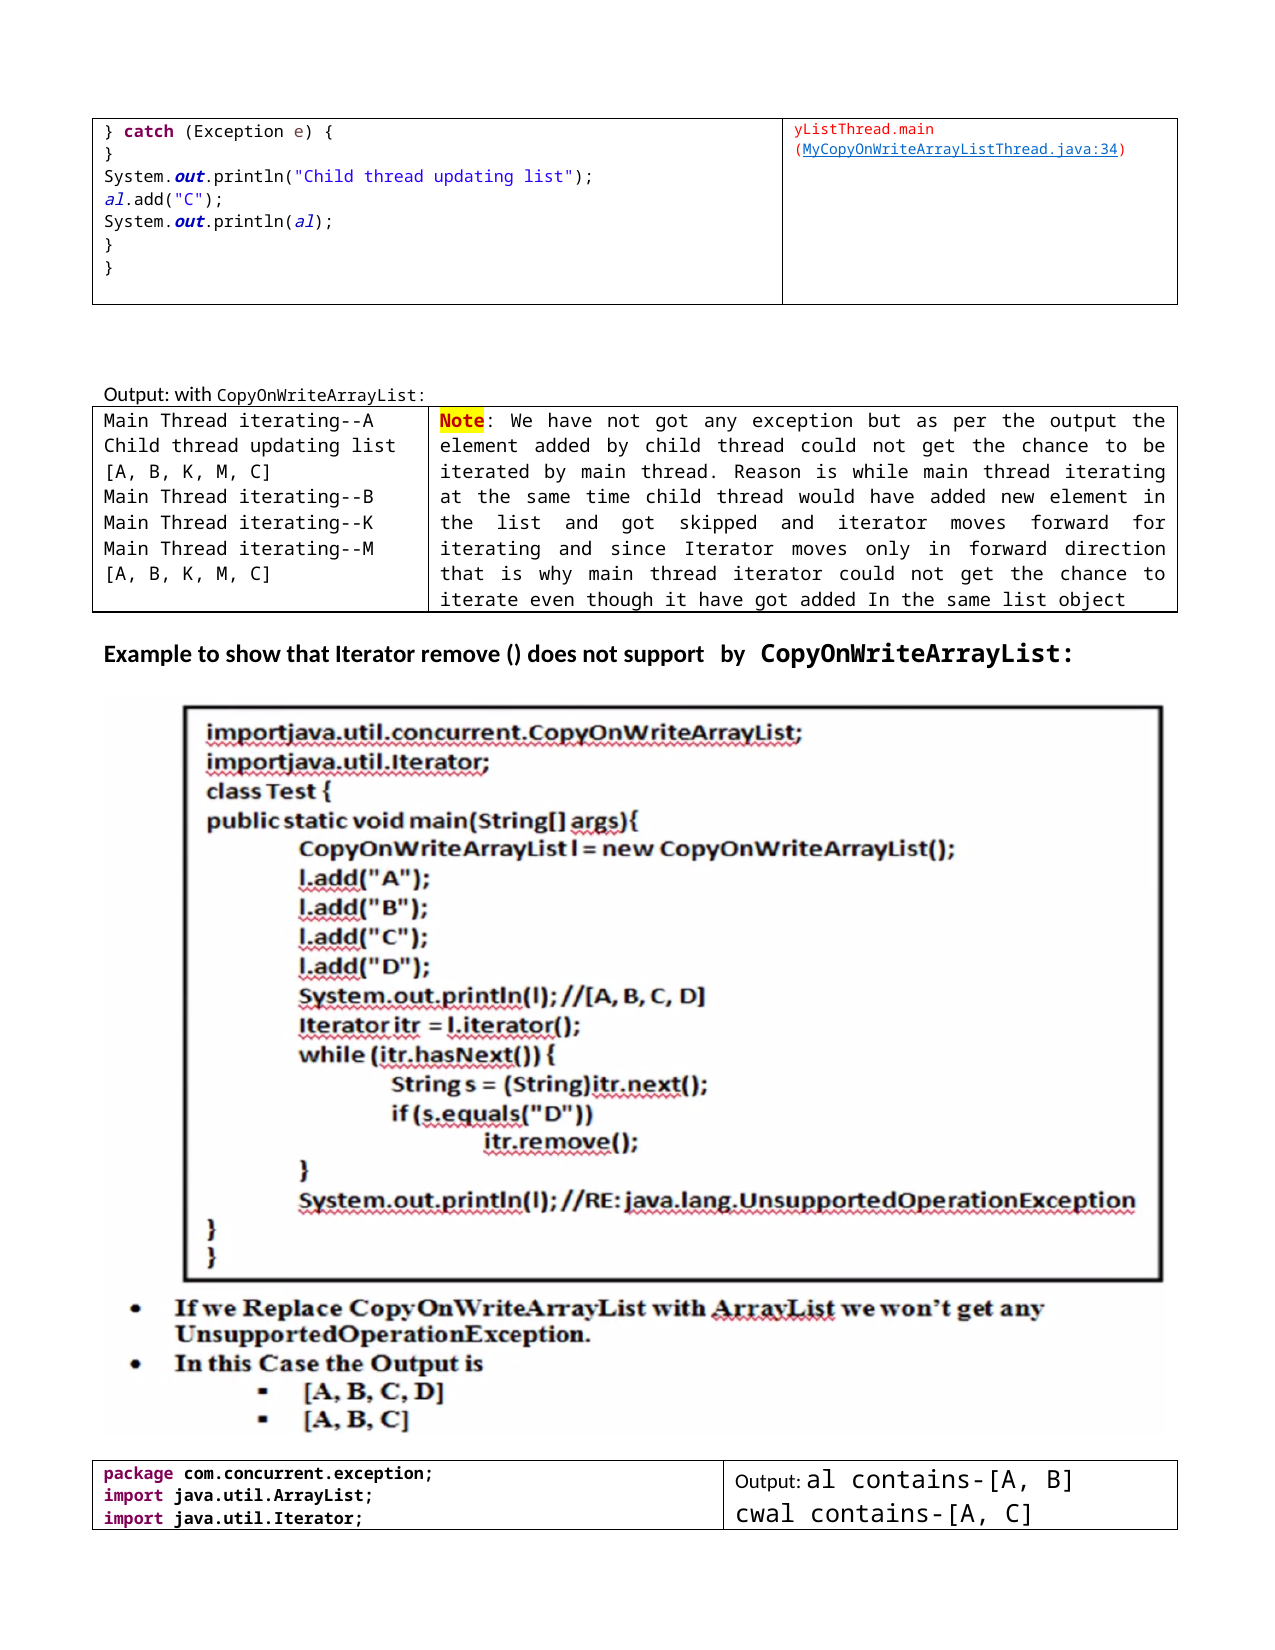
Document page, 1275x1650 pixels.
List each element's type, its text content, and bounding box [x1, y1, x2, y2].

table_header Note: We have not got any exception but as per the output the element added by child thread could not get the chance to be iterated by main thread. Reason is while main thread iterating at the same time child thread would have added new element in the list and got skipped and iterator moves forward for iterating and since Iterator moves only in forward direction that is why main thread iterator could not get the chance to iterate even though it have got added In the same list object [429, 407, 1177, 611]
text Example to show that Iterator remove () does not support by CopyOnWriteArrayList: [103, 635, 1167, 669]
text Output: with CopyOnWriteArrayList: [103, 381, 1167, 406]
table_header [93, 119, 782, 303]
picture [103, 697, 1167, 1435]
table_header Main Thread iterating--A Child thread updating list [A, B, K, M, C] Main Thread iterating--B Main Thread iterating--K Main Thread iterating--M [A, B, K, M, C] [93, 407, 428, 611]
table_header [724, 1461, 1177, 1529]
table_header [93, 1461, 723, 1529]
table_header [783, 119, 1177, 303]
